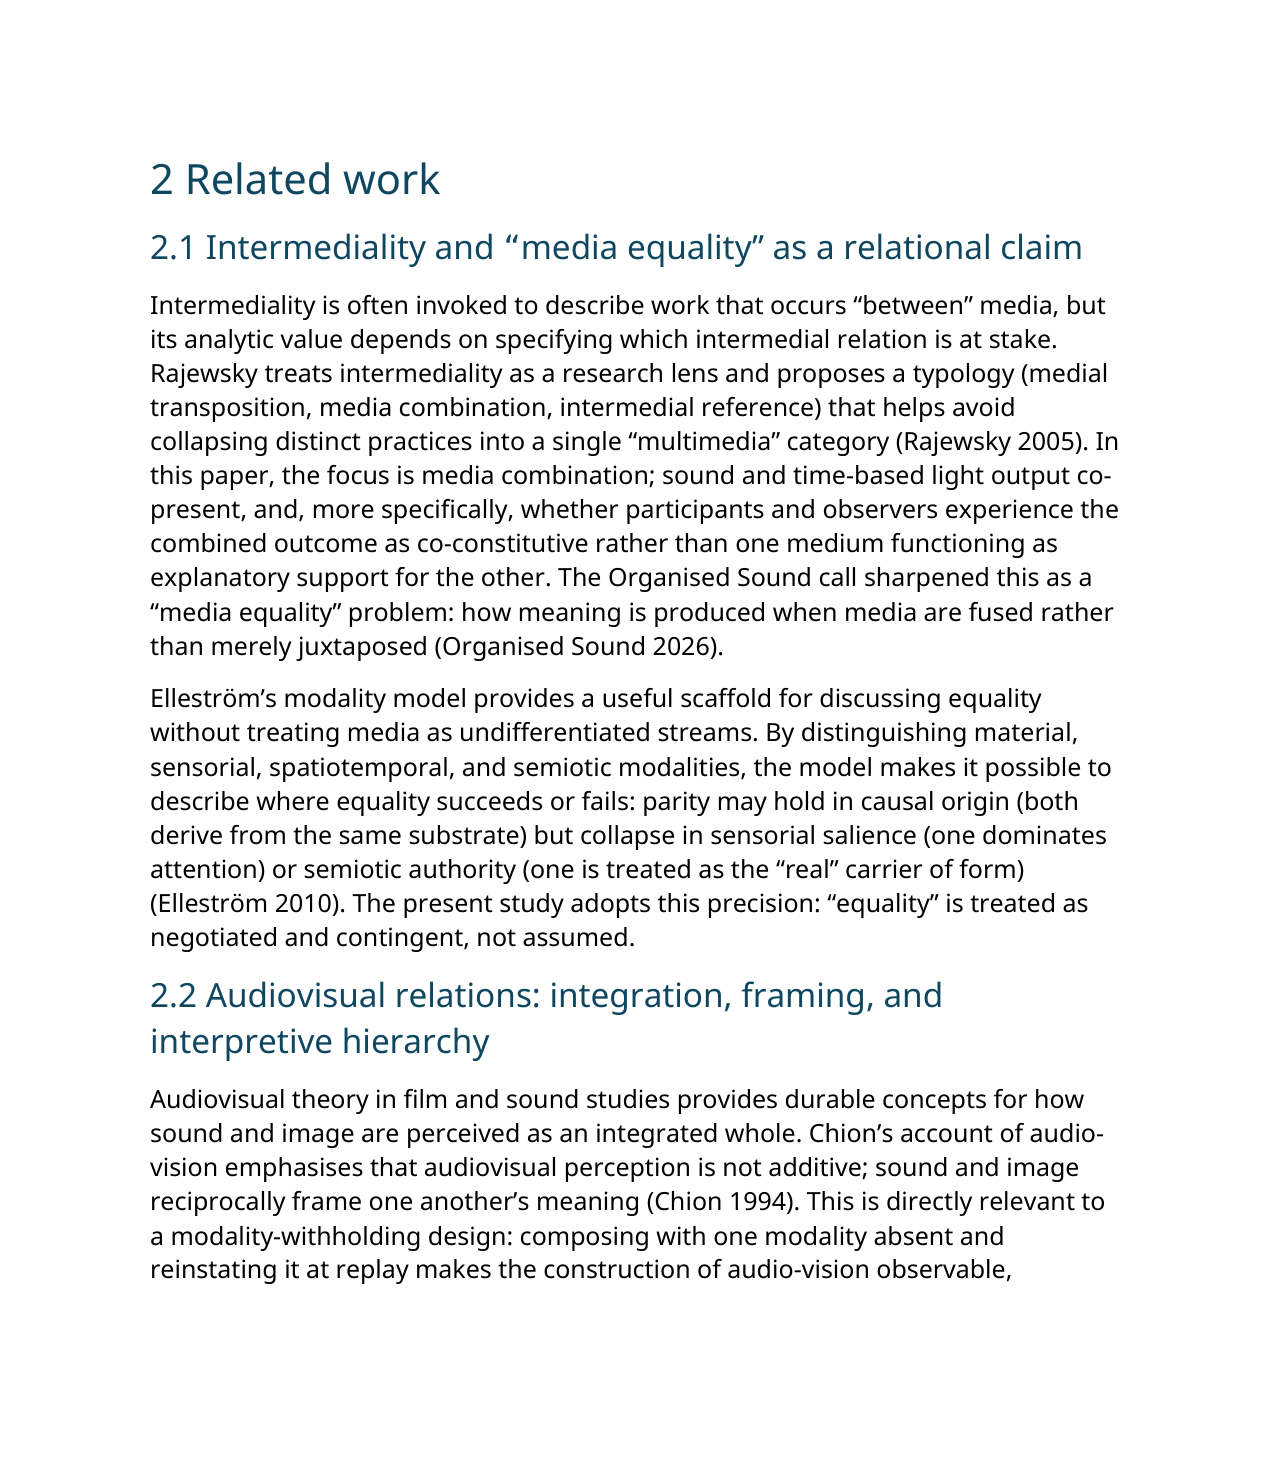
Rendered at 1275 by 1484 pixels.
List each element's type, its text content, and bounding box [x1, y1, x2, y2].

subtitle 2.1 Intermediality and “media equality” as a relational claim [150, 223, 1125, 269]
subtitle 2 Related work [150, 150, 1125, 207]
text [150, 1082, 1125, 1286]
subtitle 2.2 Audiovisual relations: integration, framing, and interpretive hierarchy [150, 972, 1125, 1063]
text Intermediality is often invoked to describe work that occurs “between” media, but its analytic value depends on specifying which intermedial relation is at stake. Rajewsky treats intermediality as a research lens and proposes a typology (medial transposition, media combination, intermedial reference) that helps avoid collapsing distinct practices into a single “multimedia” category (Rajewsky 2005). In this paper, the focus is media combination; sound and time-based light output co-present, and, more specifically, whether participants and observers experience the combined outcome as co-constitutive rather than one medium functioning as explanatory support for the other. The Organised Sound call sharpened this as a “media equality” problem: how meaning is produced when media are fused rather than merely juxtaposed (Organised Sound 2026). [150, 288, 1125, 662]
text Elleström’s modality model provides a useful scaffold for discussing equality without treating media as undifferentiated streams. By distinguishing material, sensorial, spatiotemporal, and semiotic modalities, the model makes it possible to describe where equality succeeds or fails: parity may hold in causal origin (both derive from the same substrate) but collapse in sensorial salience (one dominates attention) or semiotic authority (one is treated as the “real” carrier of form) (Elleström 2010). The present study adopts this precision: “equality” is treated as negotiated and contingent, not assumed. [150, 681, 1125, 953]
